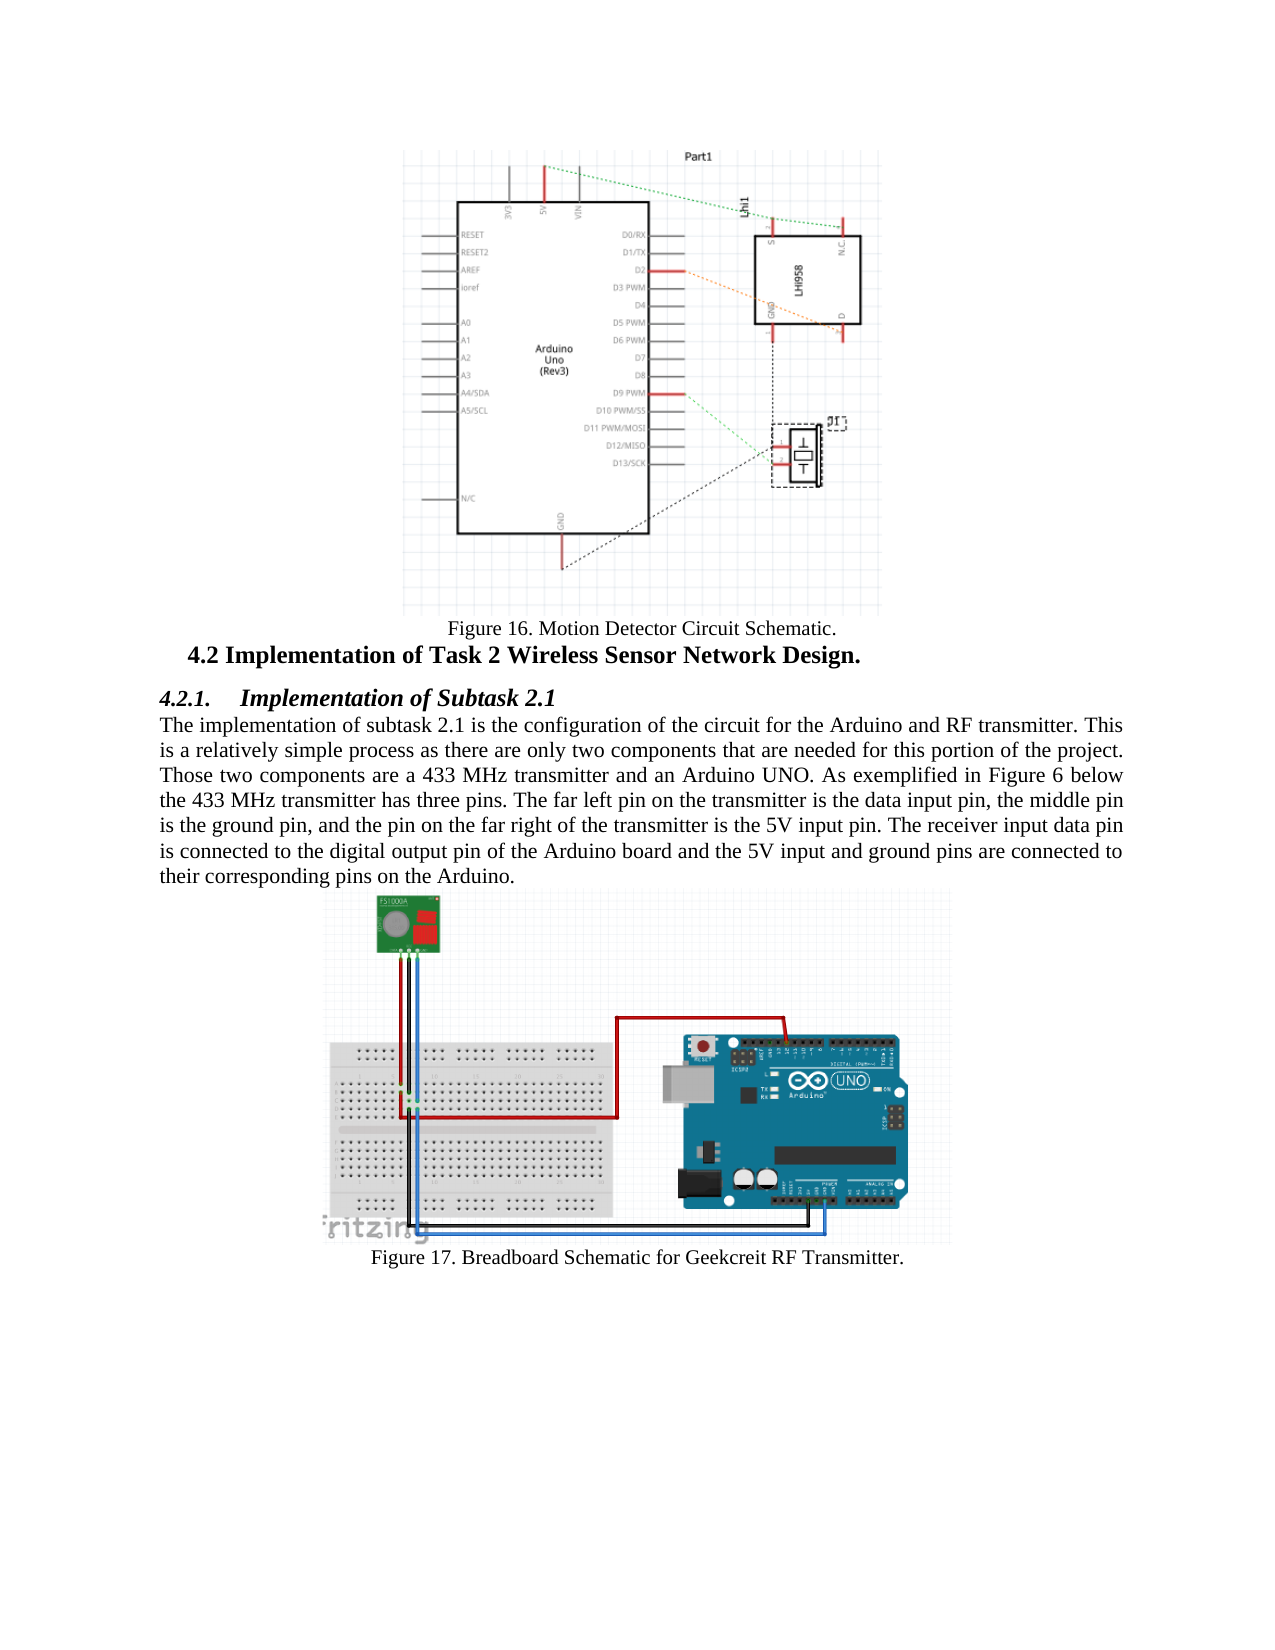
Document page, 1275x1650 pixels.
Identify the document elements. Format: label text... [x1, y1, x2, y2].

text The implementation of subtask 2.1 is the configuration of the circuit for the Arduino and RF transmitter. This is a relatively simple process as there are only two components that are needed for this portion of the project. Those two components are a 433 MHz transmitter and an Arduino UNO. As exemplified in Figure 6 below the 433 MHz transmitter has three pins. The far left pin on the transmitter is the data input pin, the middle pin is the ground pin, and the pin on the far right of the transmitter is the 5V input pin. The receiver input data pin is connected to the digital output pin of the Arduino board and the 5V input and ground pins are connected to their corresponding pins on the Arduino. [159, 712, 1125, 888]
text Figure 17. Breadboard Schematic for Geekcreit RF Transmitter. [150, 1245, 1125, 1269]
picture [402, 150, 883, 616]
subtitle Implementation of Task 2 Wireless Sensor Network Design. [187, 640, 1125, 668]
picture [322, 888, 953, 1245]
list Implementation of Subtask 2.1 [159, 683, 1125, 712]
text Figure 16. Motion Detector Circuit Schematic. [159, 616, 1125, 640]
